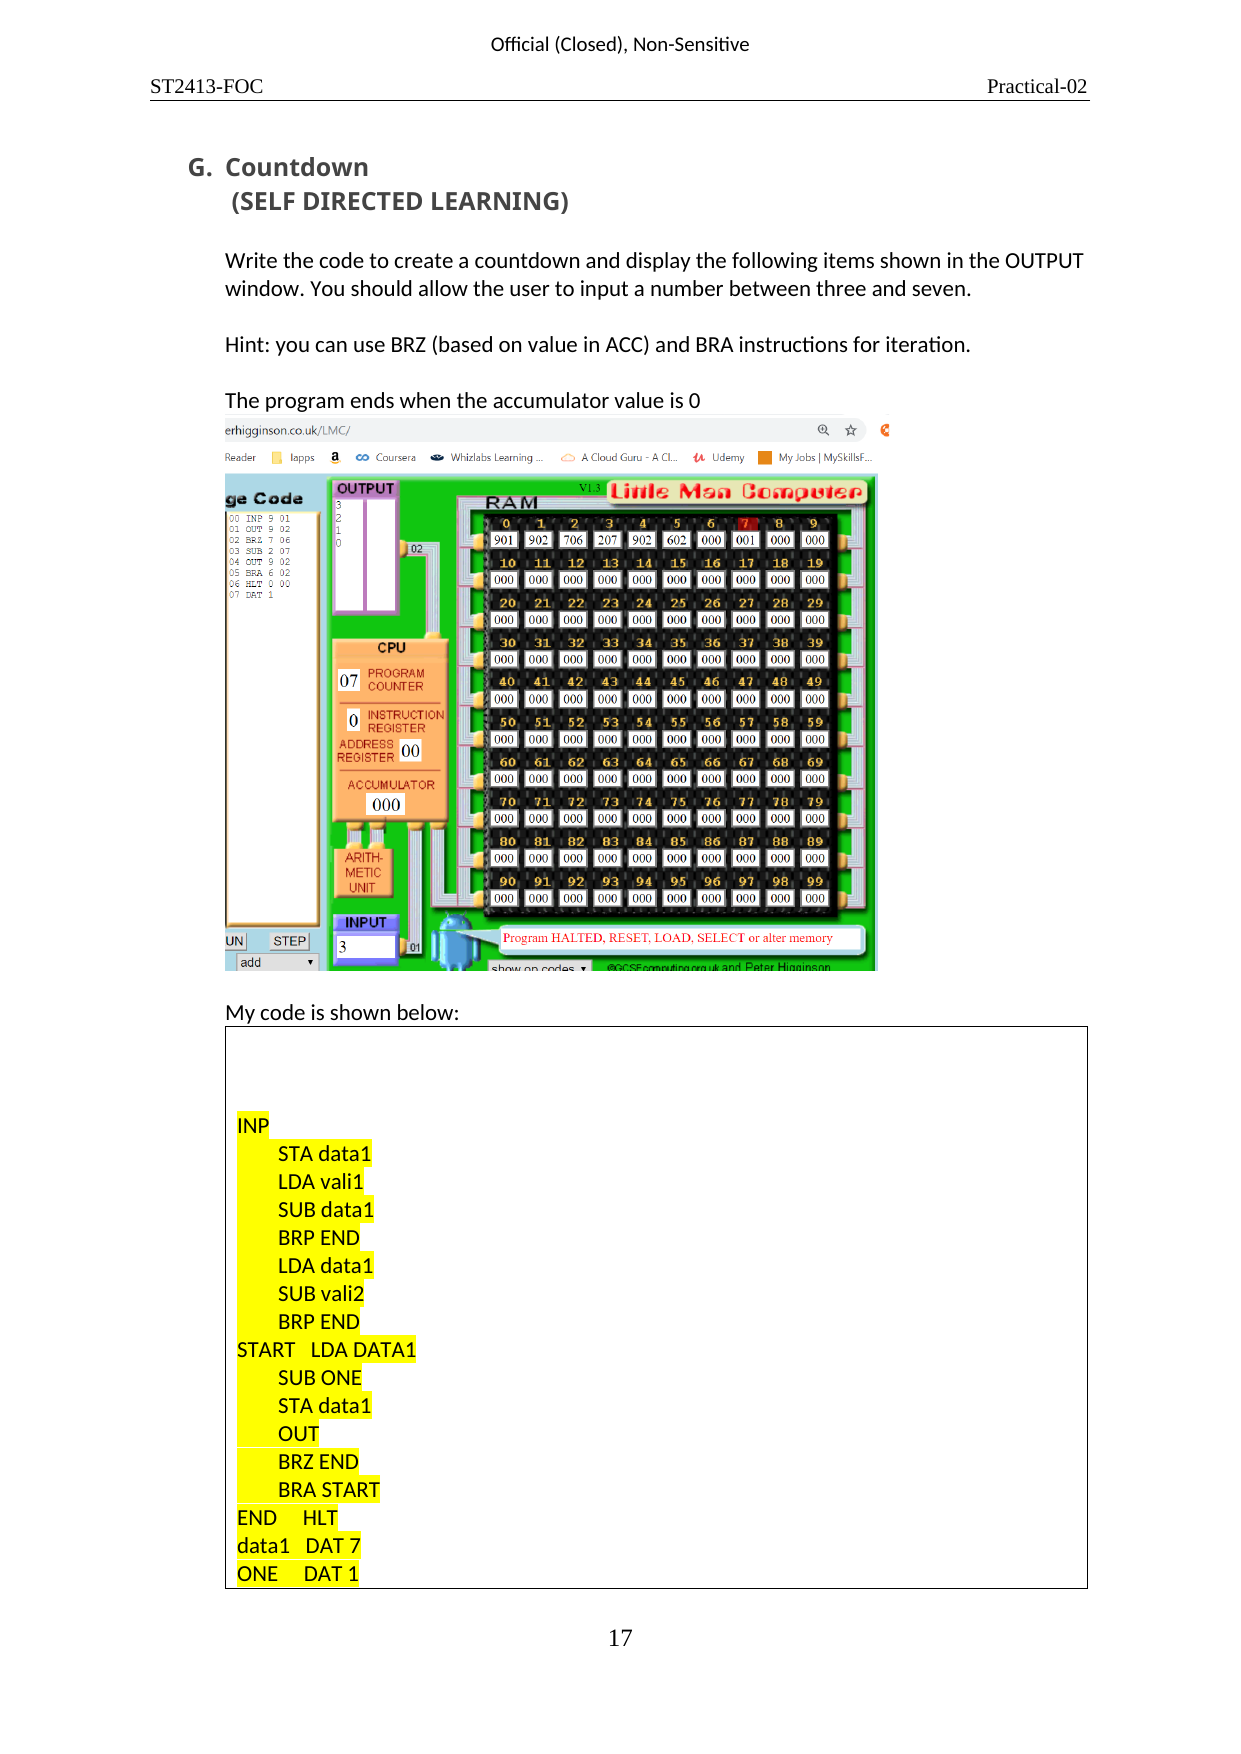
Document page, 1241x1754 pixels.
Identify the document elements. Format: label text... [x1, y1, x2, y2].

picture [225, 414, 890, 971]
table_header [226, 1027, 1087, 1587]
text The program ends when the accumulator value is 0 [225, 386, 1090, 414]
text Hint: you can use BRZ (based on value in ACC) and BRA instructions for iteration. [225, 330, 1090, 358]
text My code is shown below: [225, 998, 1090, 1026]
list Countdown (SELF DIRECTED LEARNING) [187, 150, 1090, 218]
text Write the code to create a countdown and display the following items shown in the OUTPUT window. You should allow the user to input a number between three and seven. [225, 246, 1090, 302]
